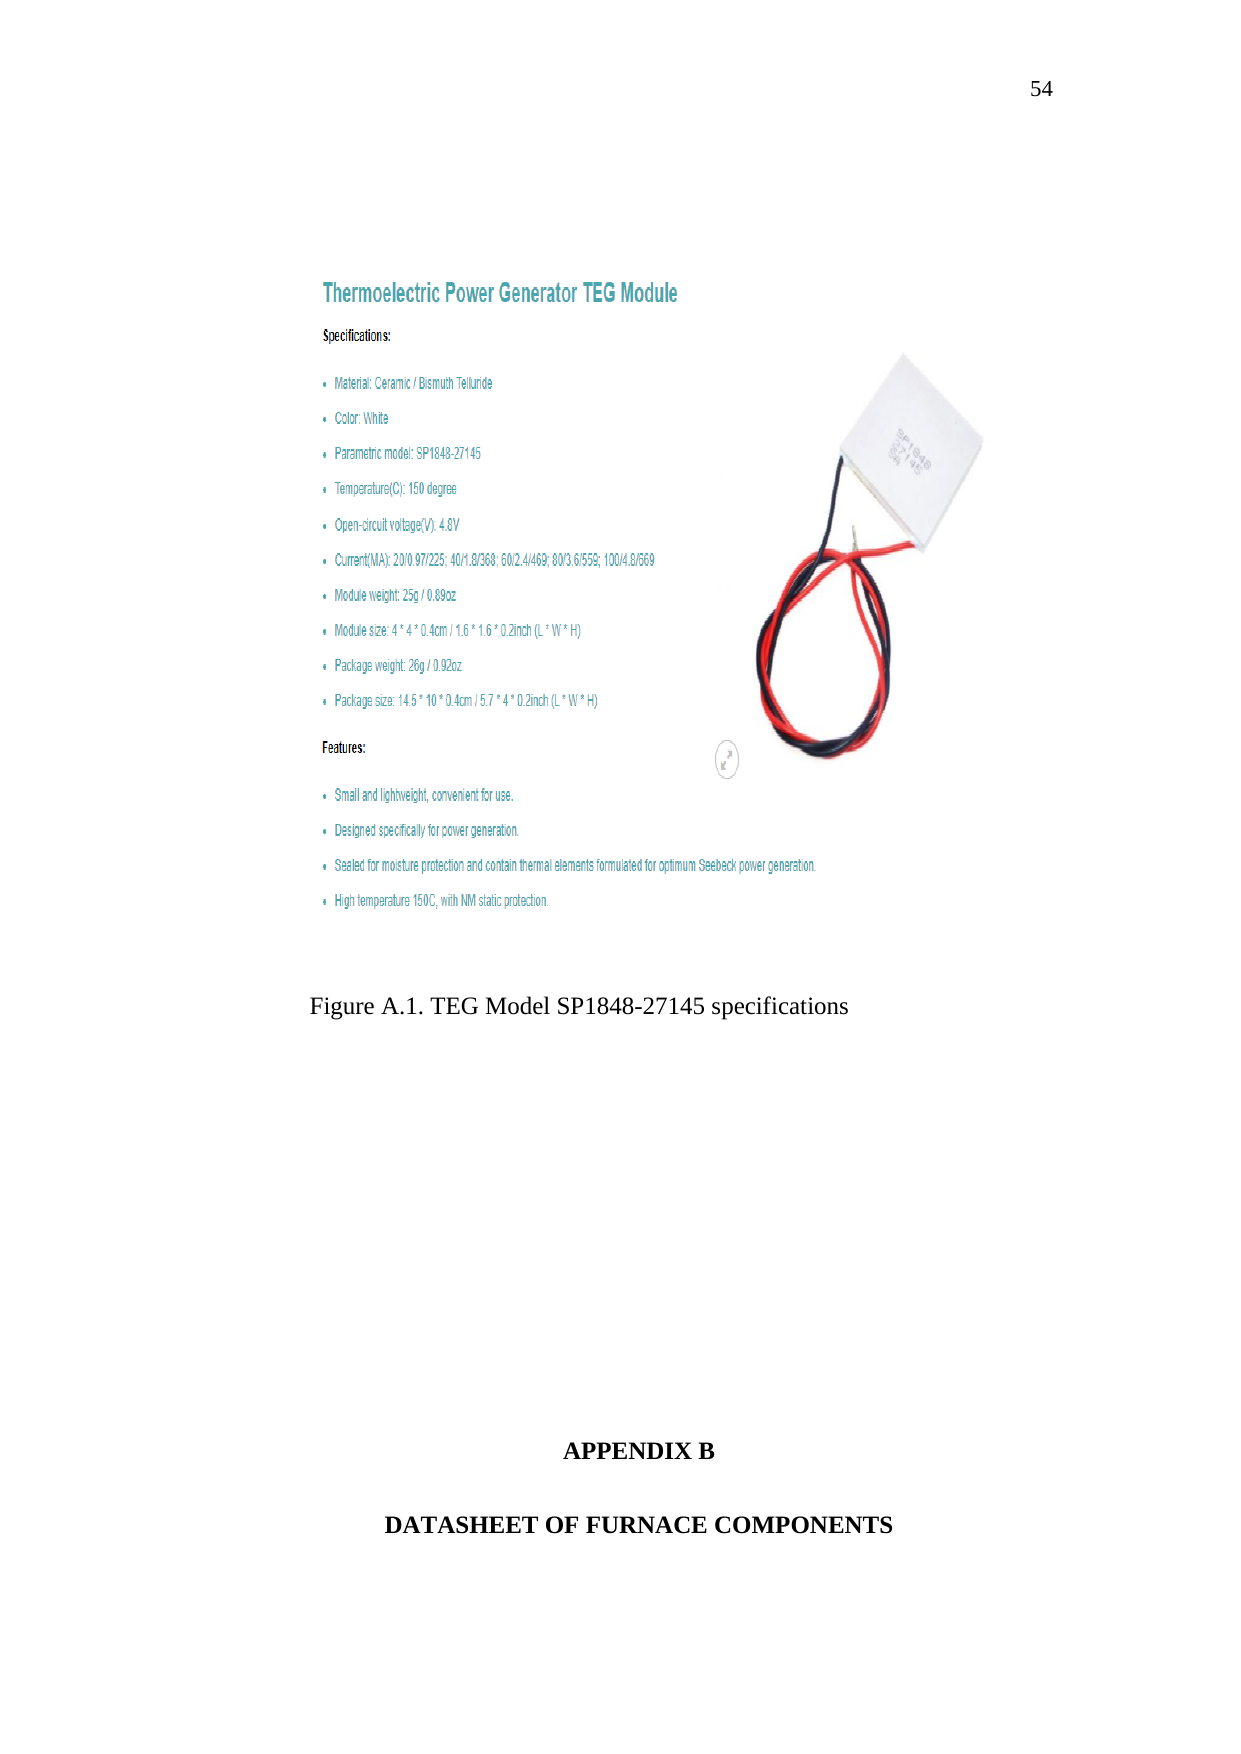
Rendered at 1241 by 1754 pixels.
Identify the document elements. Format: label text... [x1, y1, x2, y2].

text APPENDIX B [225, 1436, 1053, 1465]
text DATASHEET OF FURNACE COMPONENTS [225, 1510, 1053, 1539]
picture [309, 270, 1011, 947]
text Figure A.1. TEG Model SP1848-27145 specifications [225, 991, 1053, 1020]
